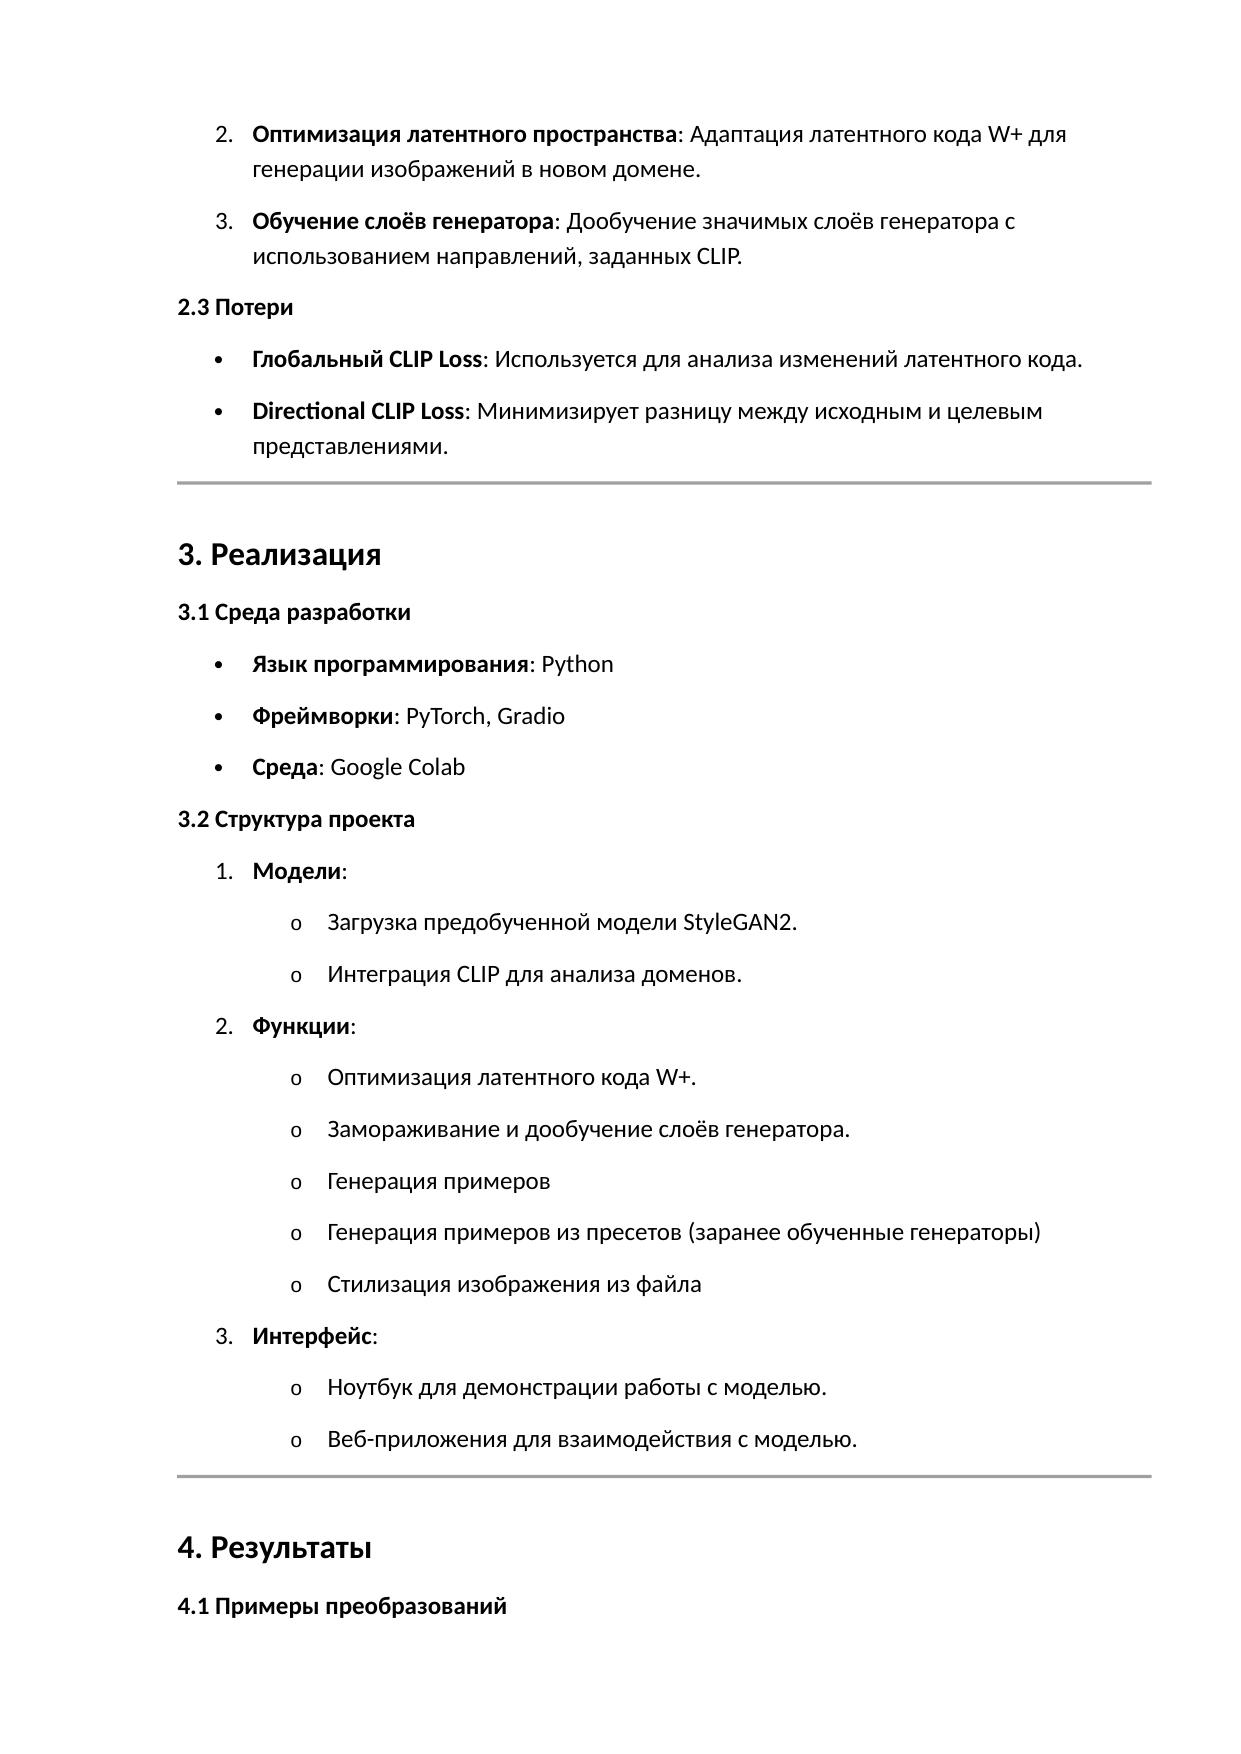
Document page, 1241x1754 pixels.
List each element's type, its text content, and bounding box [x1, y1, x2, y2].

list Глобальный CLIP Loss: Используется для анализа изменений латентного кода. [215, 343, 1152, 374]
list Интеграция CLIP для анализа доменов. [290, 958, 1152, 989]
text 2.3 Потери [177, 291, 1152, 322]
list Ноутбук для демонстрации работы с моделью. [290, 1372, 1152, 1402]
list Интерфейс: [215, 1320, 1152, 1350]
list Среда: Google Colab [215, 752, 1152, 782]
list Directional CLIP Loss: Минимизирует разницу между исходным и целевым представлениями. [215, 395, 1152, 460]
list Модели: [215, 855, 1152, 885]
list Веб-приложения для взаимодействия с моделью. [290, 1423, 1152, 1454]
list Фреймворки: PyTorch, Gradio [215, 700, 1152, 730]
text 4.1 Примеры преобразований [177, 1590, 1152, 1621]
list Замораживание и дообучение слоёв генератора. [290, 1113, 1152, 1144]
text 3.1 Среда разработки [177, 597, 1152, 627]
list Генерация примеров из пресетов (заранее обученные генераторы) [290, 1217, 1152, 1247]
text 3.2 Структура проекта [177, 803, 1152, 834]
list Язык программирования: Python [215, 648, 1152, 679]
list Оптимизация латентного пространства: Адаптация латентного кода W+ для генерации изображений в новом домене. [215, 118, 1152, 184]
list Оптимизация латентного кода W+. [290, 1062, 1152, 1092]
list Функции: [215, 1010, 1152, 1040]
list Обучение слоёв генератора: Дообучение значимых слоёв генератора с использованием направлений, заданных CLIP. [215, 205, 1152, 270]
list Загрузка предобученной модели StyleGAN2. [290, 907, 1152, 937]
text 4. Результаты [177, 1527, 1152, 1567]
list Стилизация изображения из файла [290, 1268, 1152, 1299]
list Генерация примеров [290, 1165, 1152, 1195]
text 3. Реализация [177, 533, 1152, 574]
